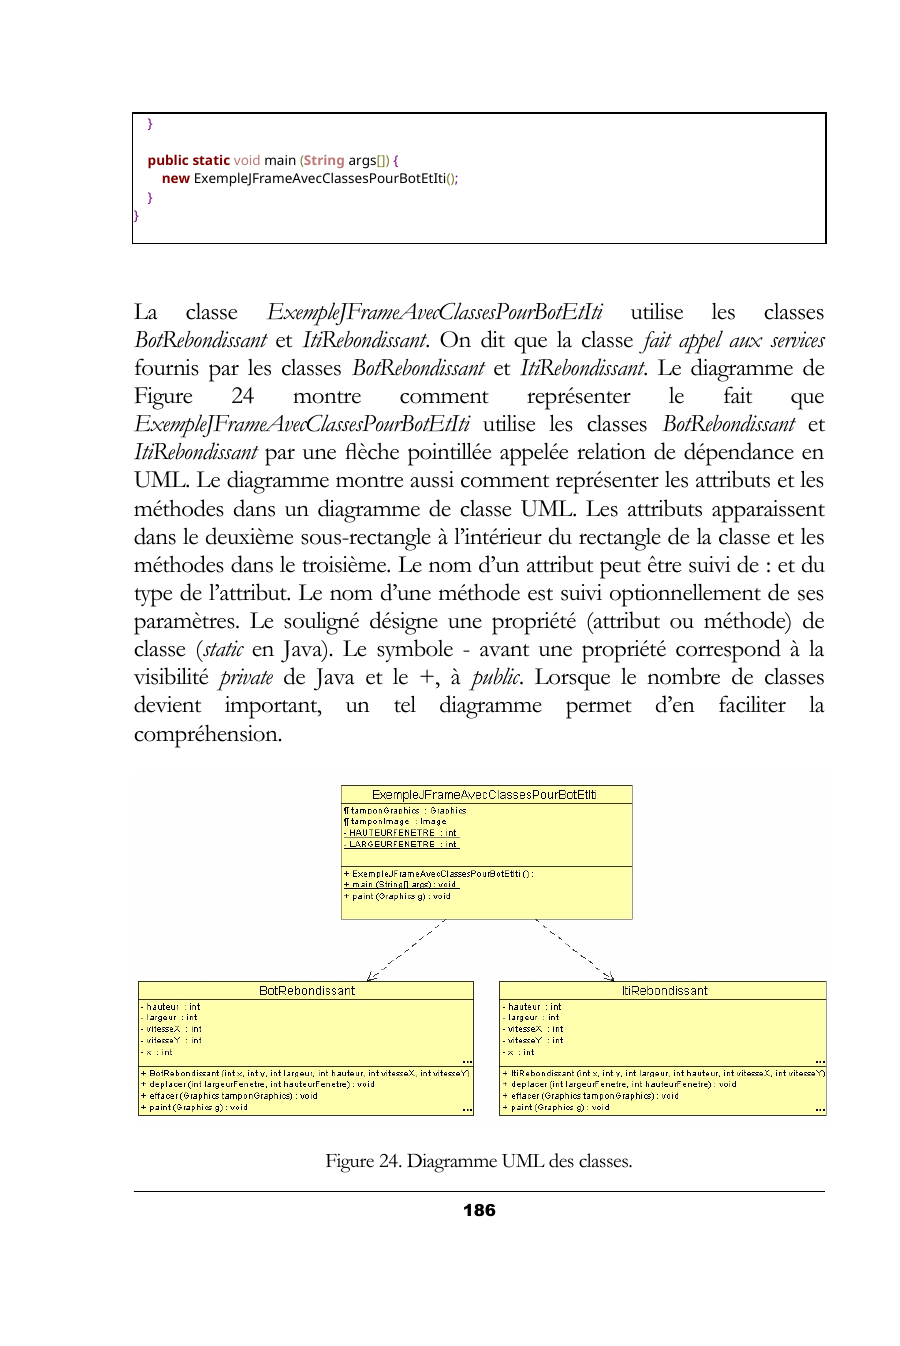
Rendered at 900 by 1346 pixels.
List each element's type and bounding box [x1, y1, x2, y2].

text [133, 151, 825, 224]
picture [133, 772, 834, 1125]
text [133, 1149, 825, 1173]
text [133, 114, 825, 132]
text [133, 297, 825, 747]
